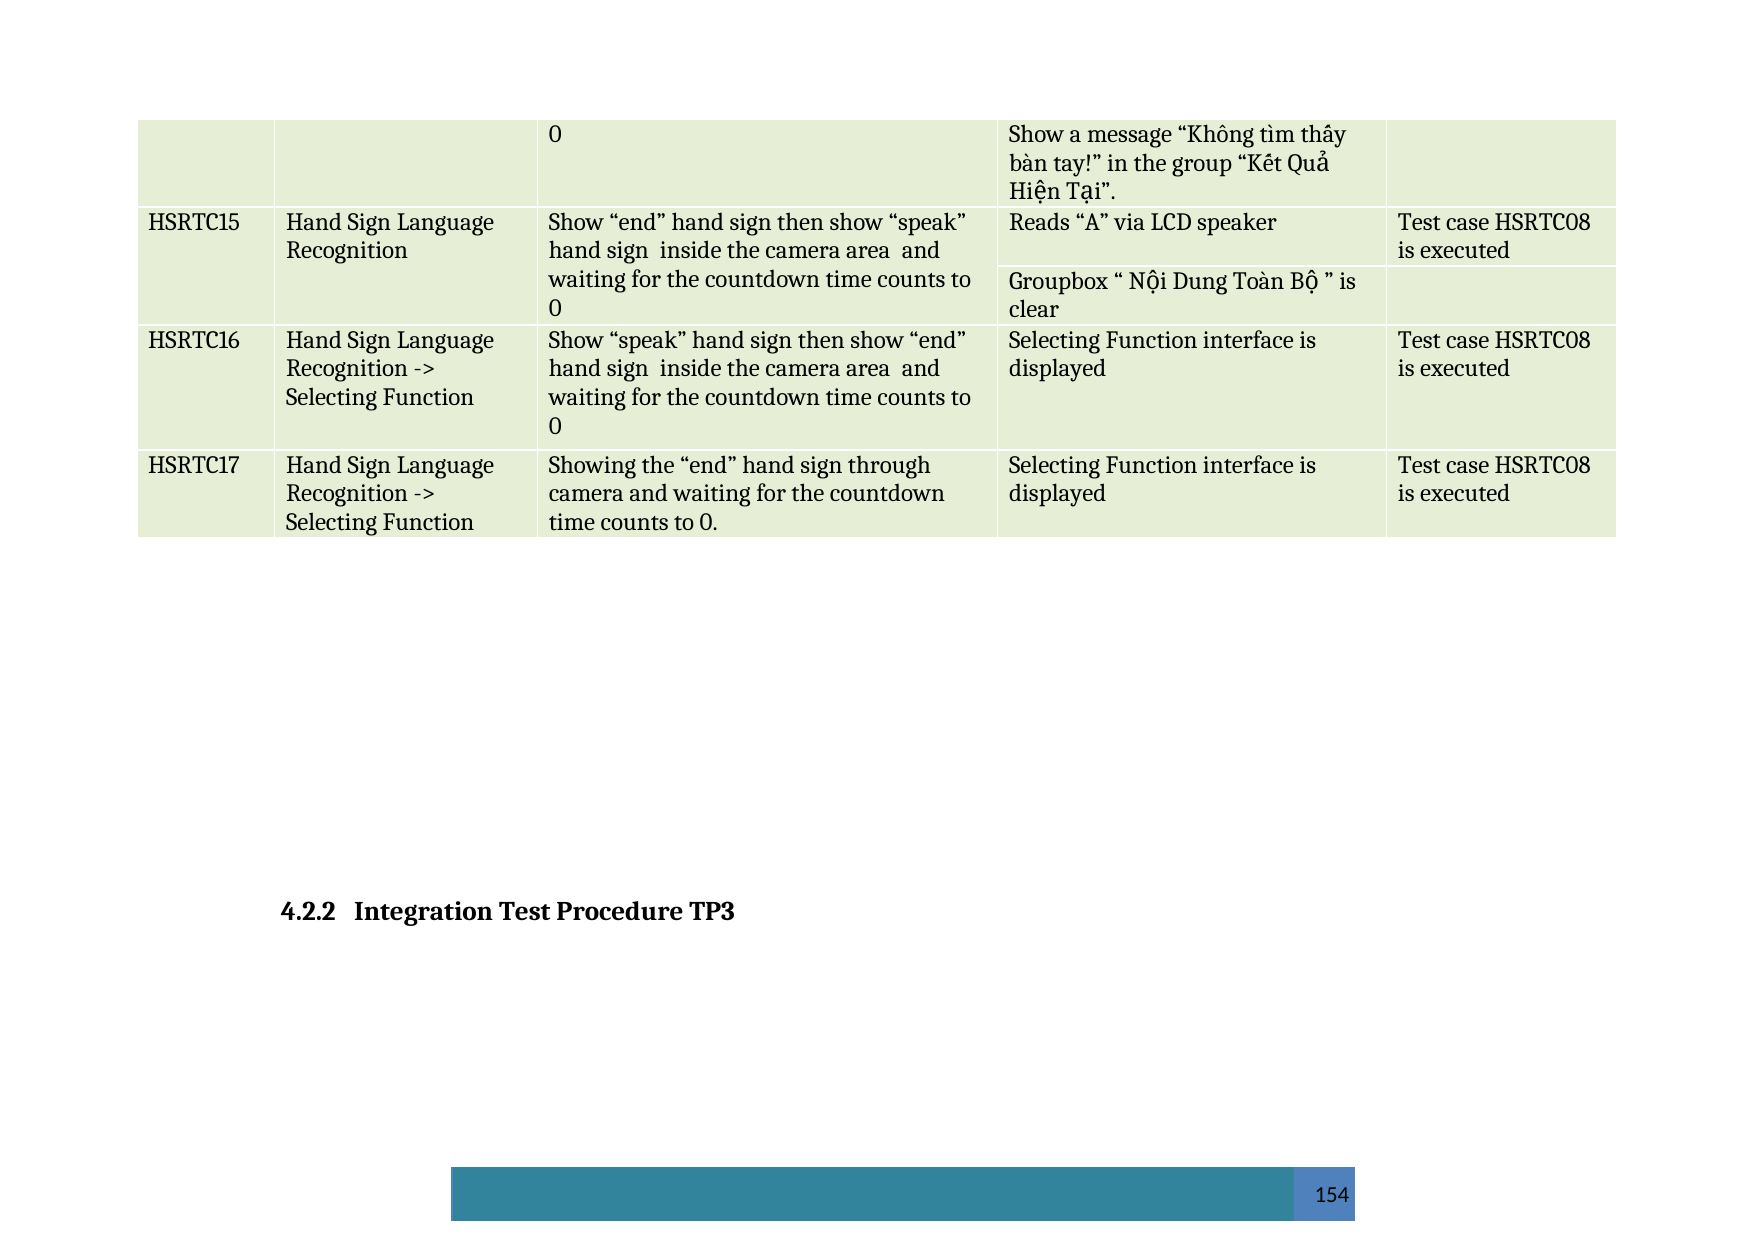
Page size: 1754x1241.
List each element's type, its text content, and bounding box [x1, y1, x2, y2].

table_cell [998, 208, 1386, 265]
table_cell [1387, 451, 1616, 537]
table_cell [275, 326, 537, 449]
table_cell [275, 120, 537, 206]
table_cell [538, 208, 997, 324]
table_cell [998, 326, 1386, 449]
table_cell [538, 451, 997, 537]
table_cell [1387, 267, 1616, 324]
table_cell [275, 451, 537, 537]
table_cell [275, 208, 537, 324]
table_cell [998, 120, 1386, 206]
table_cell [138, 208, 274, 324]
subtitle Integration Test Procedure TP3 [281, 896, 1606, 927]
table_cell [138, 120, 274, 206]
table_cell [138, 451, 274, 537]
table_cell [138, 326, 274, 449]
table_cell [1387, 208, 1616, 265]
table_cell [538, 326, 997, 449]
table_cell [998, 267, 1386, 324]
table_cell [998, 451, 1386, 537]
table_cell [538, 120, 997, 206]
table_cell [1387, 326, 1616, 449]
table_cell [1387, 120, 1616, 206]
